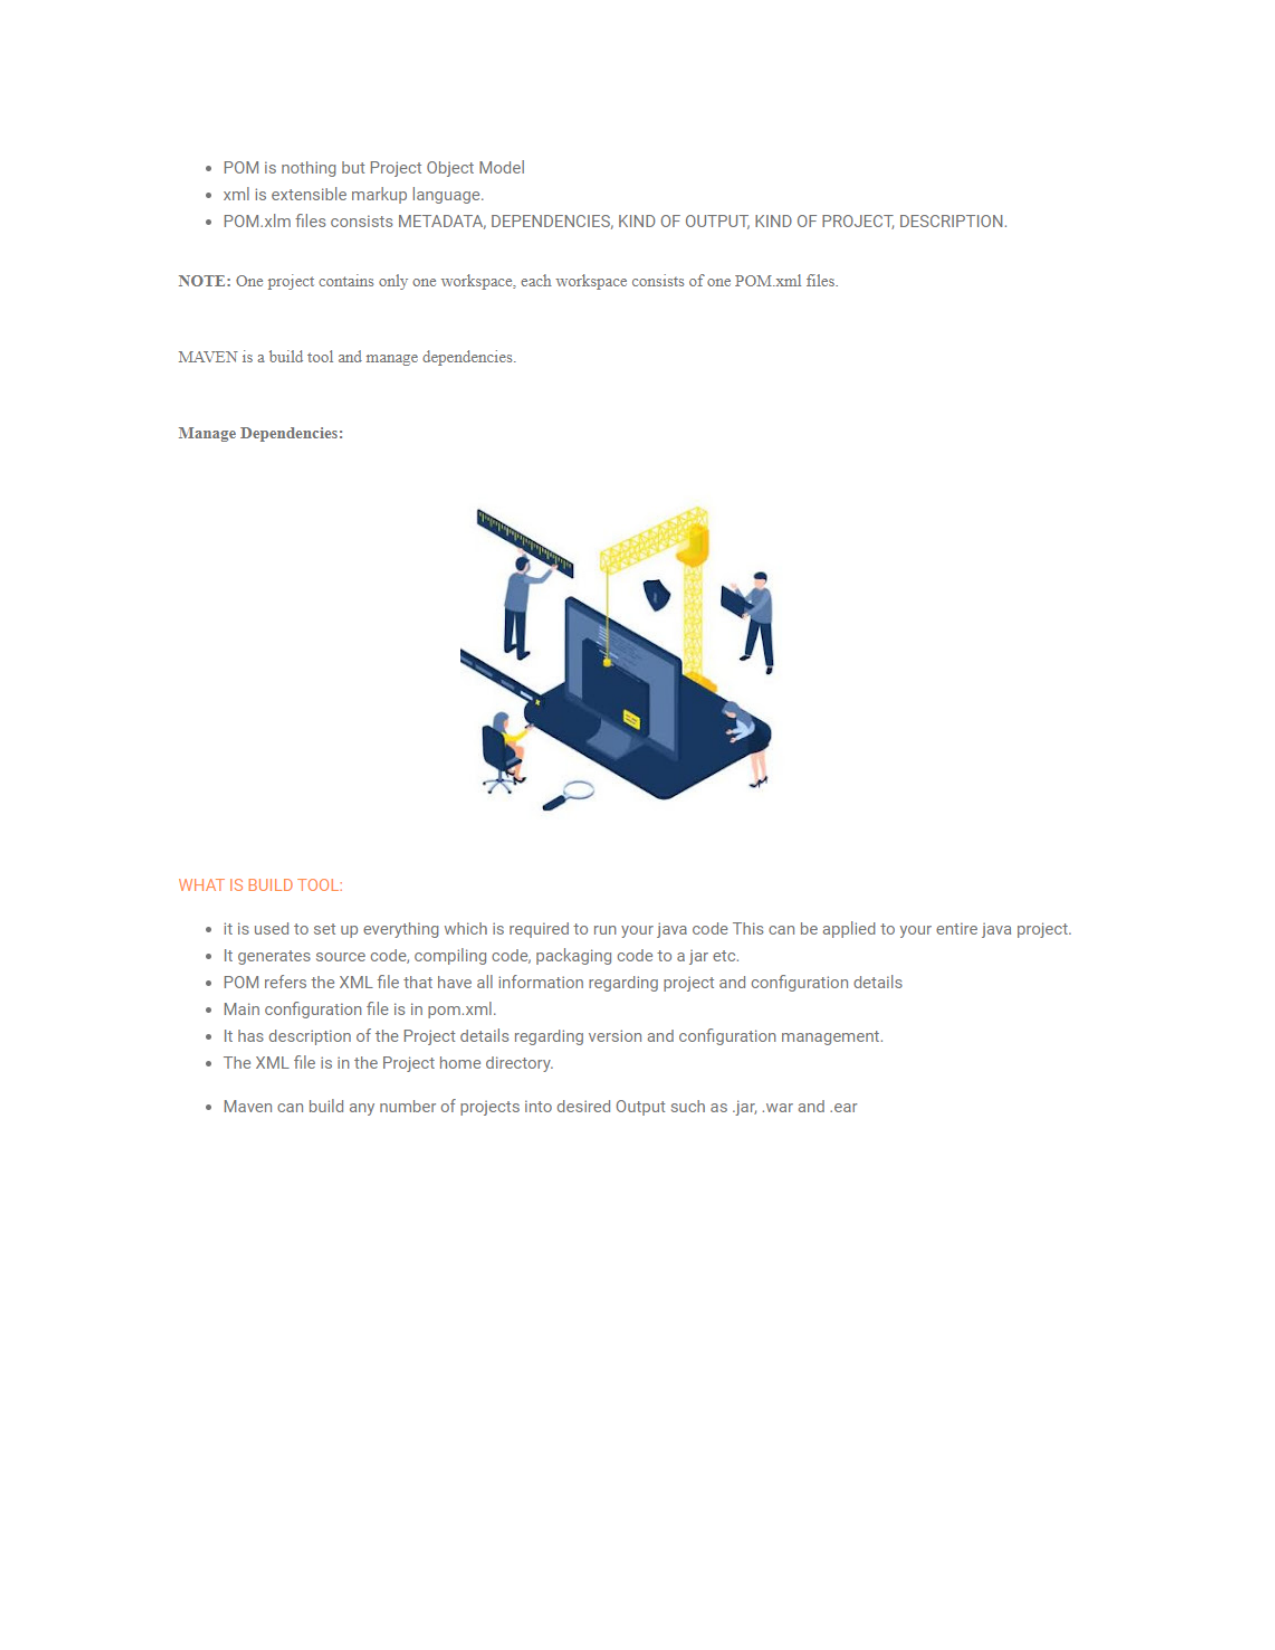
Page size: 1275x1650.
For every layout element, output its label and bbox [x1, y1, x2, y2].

picture [150, 150, 1125, 1147]
